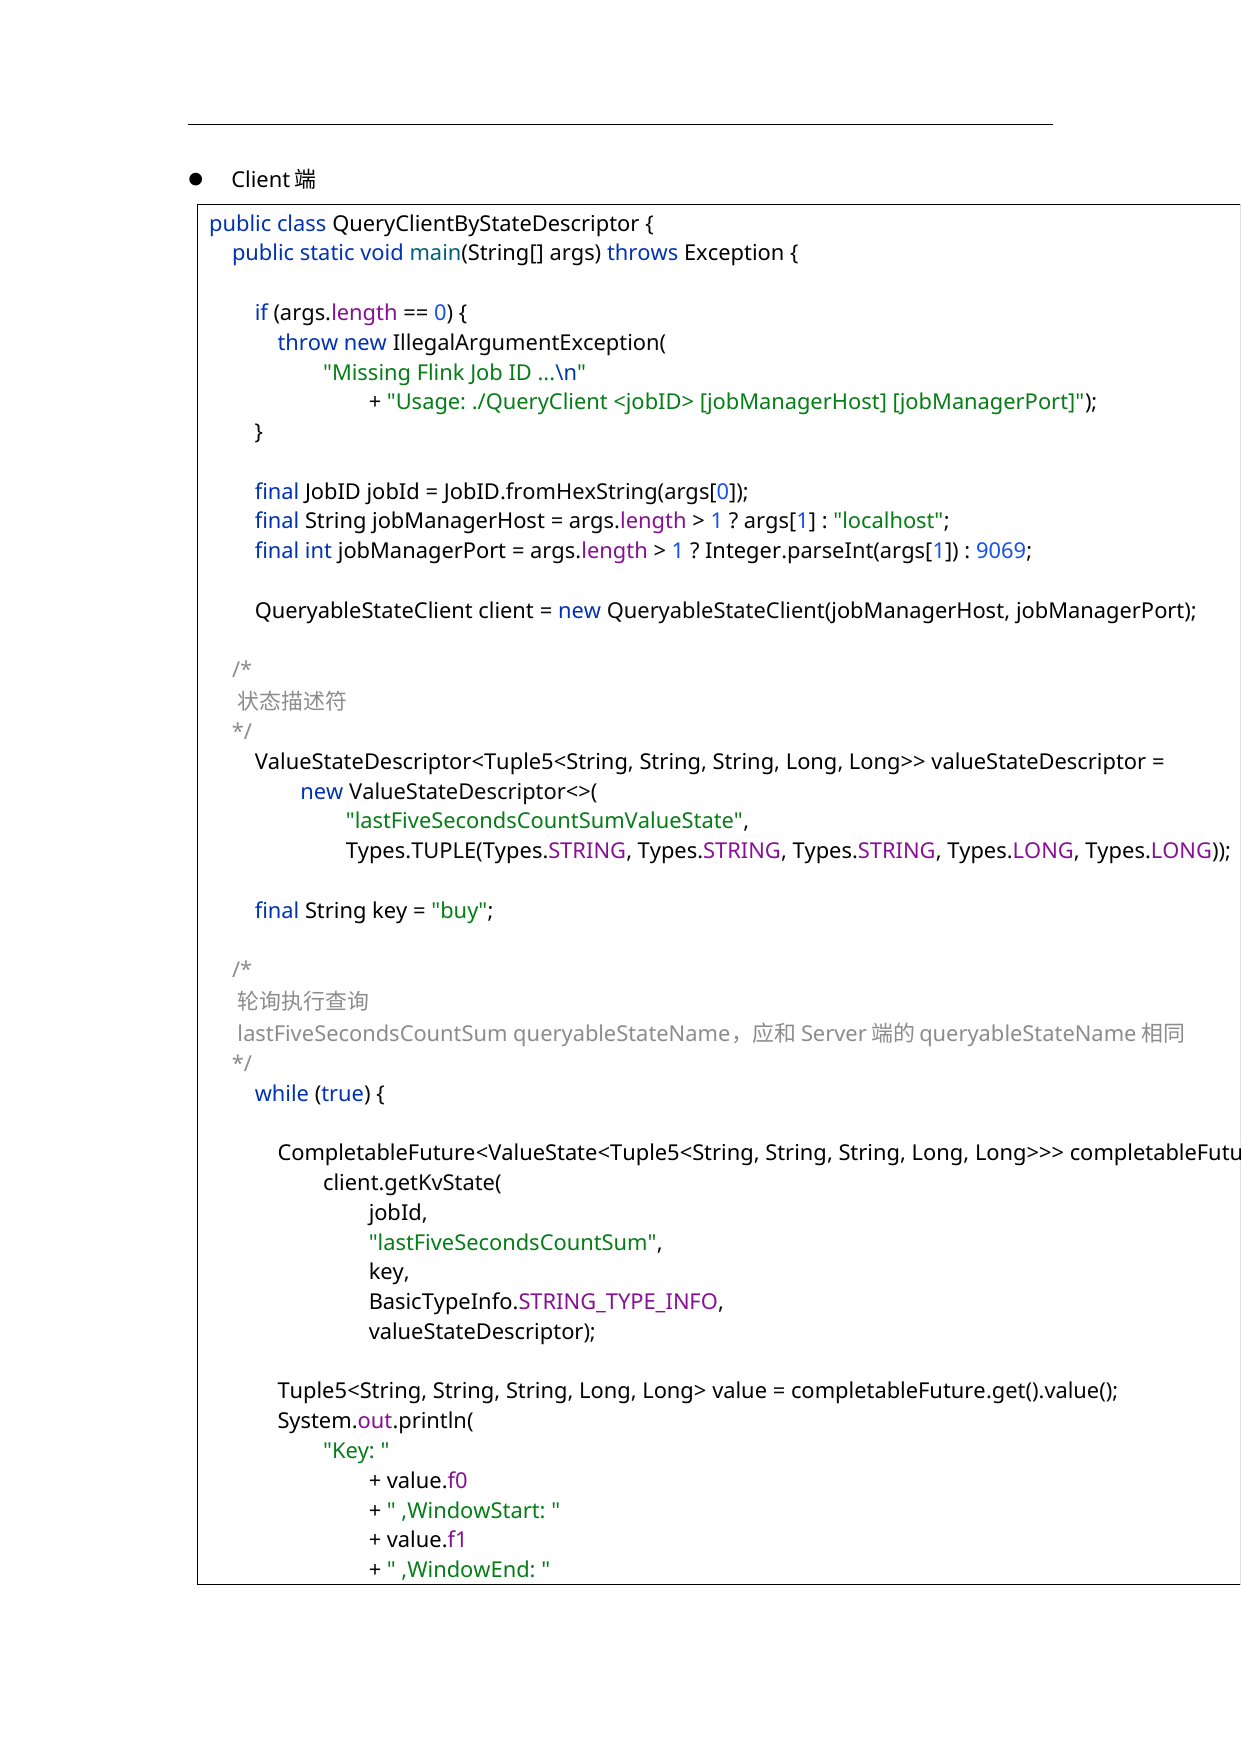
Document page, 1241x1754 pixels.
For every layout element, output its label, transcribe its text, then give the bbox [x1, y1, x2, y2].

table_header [198, 205, 1240, 1584]
list Client端 [187, 162, 1053, 194]
